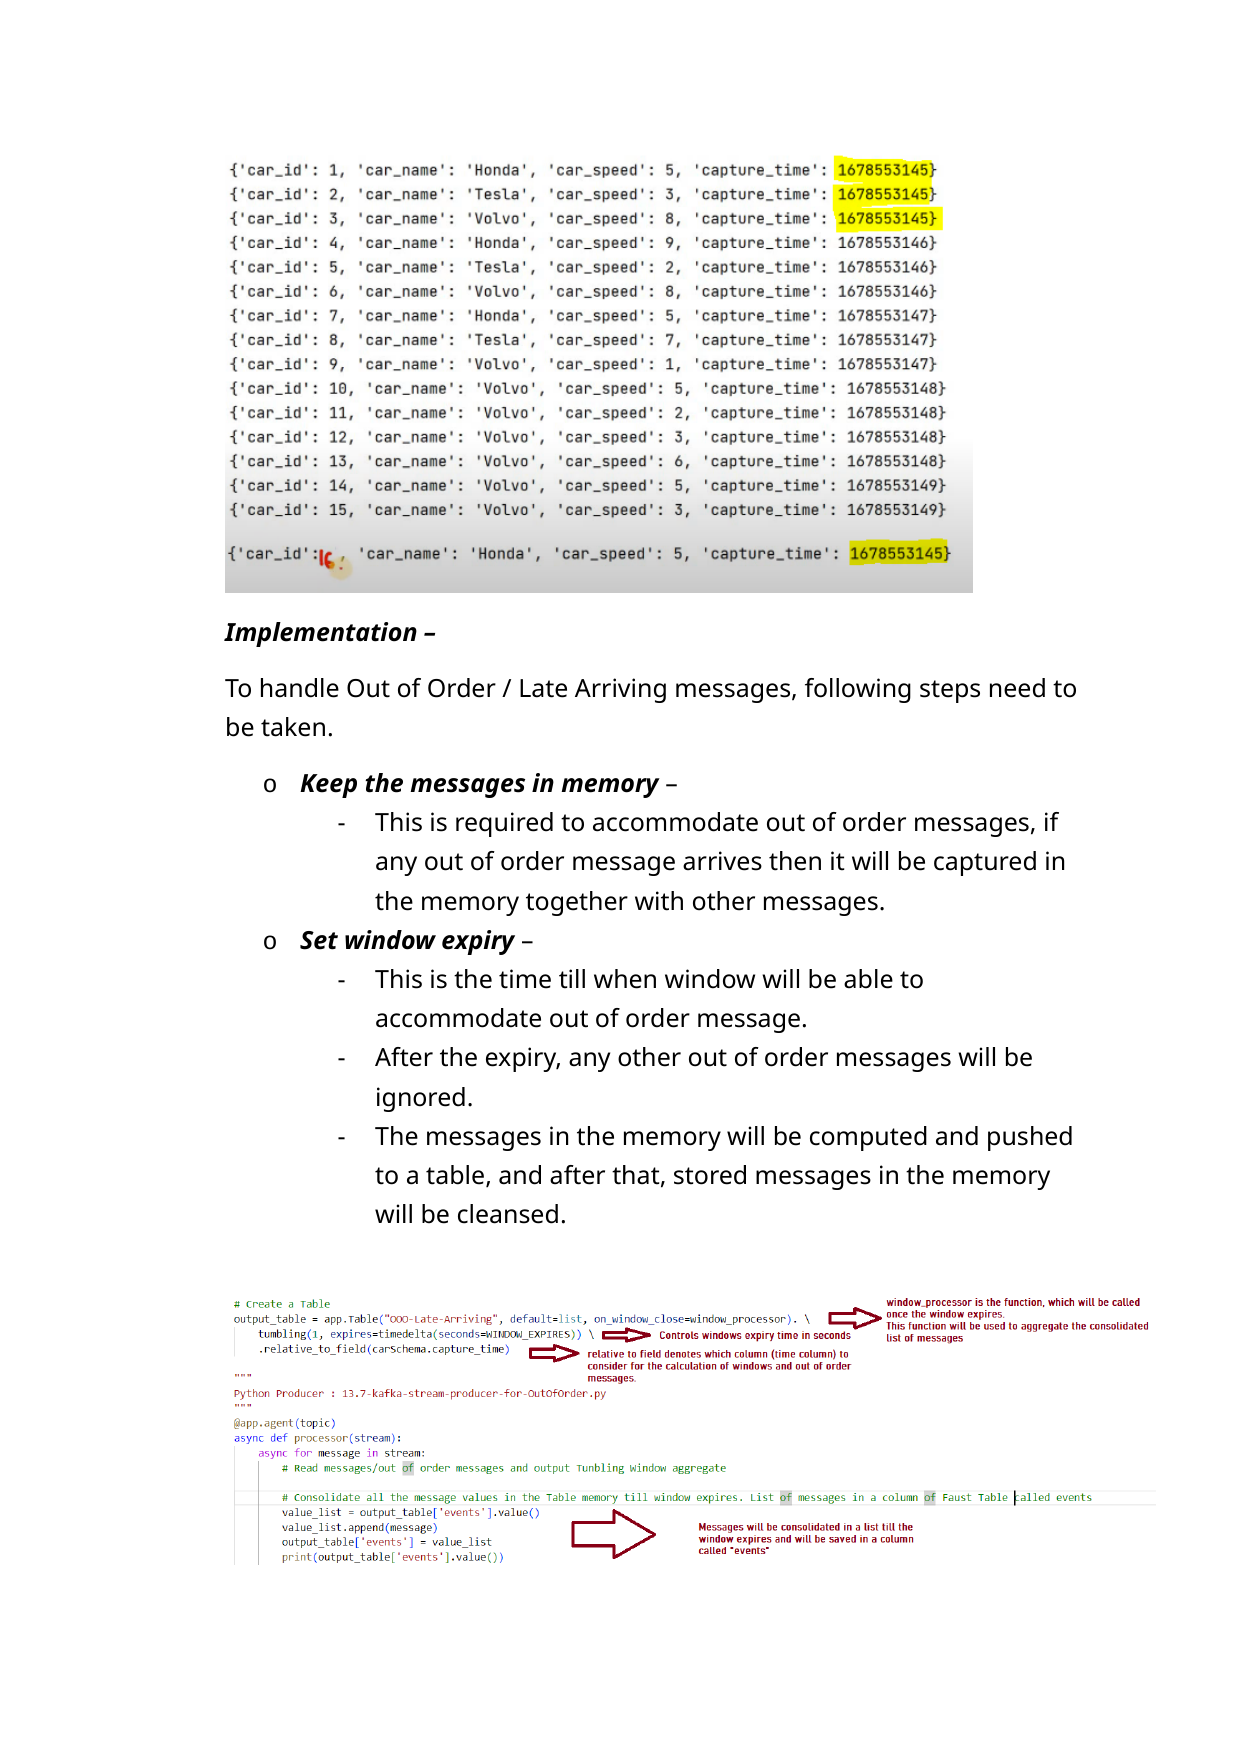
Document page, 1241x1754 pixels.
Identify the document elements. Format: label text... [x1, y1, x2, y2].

list Keep the messages in memory – [262, 765, 1090, 800]
picture [225, 150, 973, 593]
text To handle Out of Order / Late Arriving messages, following steps need to be taken. [225, 670, 1090, 744]
text Implementation – [225, 614, 1090, 649]
list After the expiry, any other out of order messages will be ignored. [337, 1040, 1090, 1113]
list The messages in the memory will be computed and pushed to a table, and after that, stored messages in the memory will be cleansed. [337, 1118, 1090, 1231]
picture [225, 1291, 1166, 1594]
list This is the time till when window will be able to accommodate out of order message. [337, 962, 1090, 1035]
list Set window expiry – [262, 922, 1090, 957]
list This is required to accommodate out of order messages, if any out of order message arrives then it will be captured in the memory together with other messages. [337, 805, 1090, 917]
